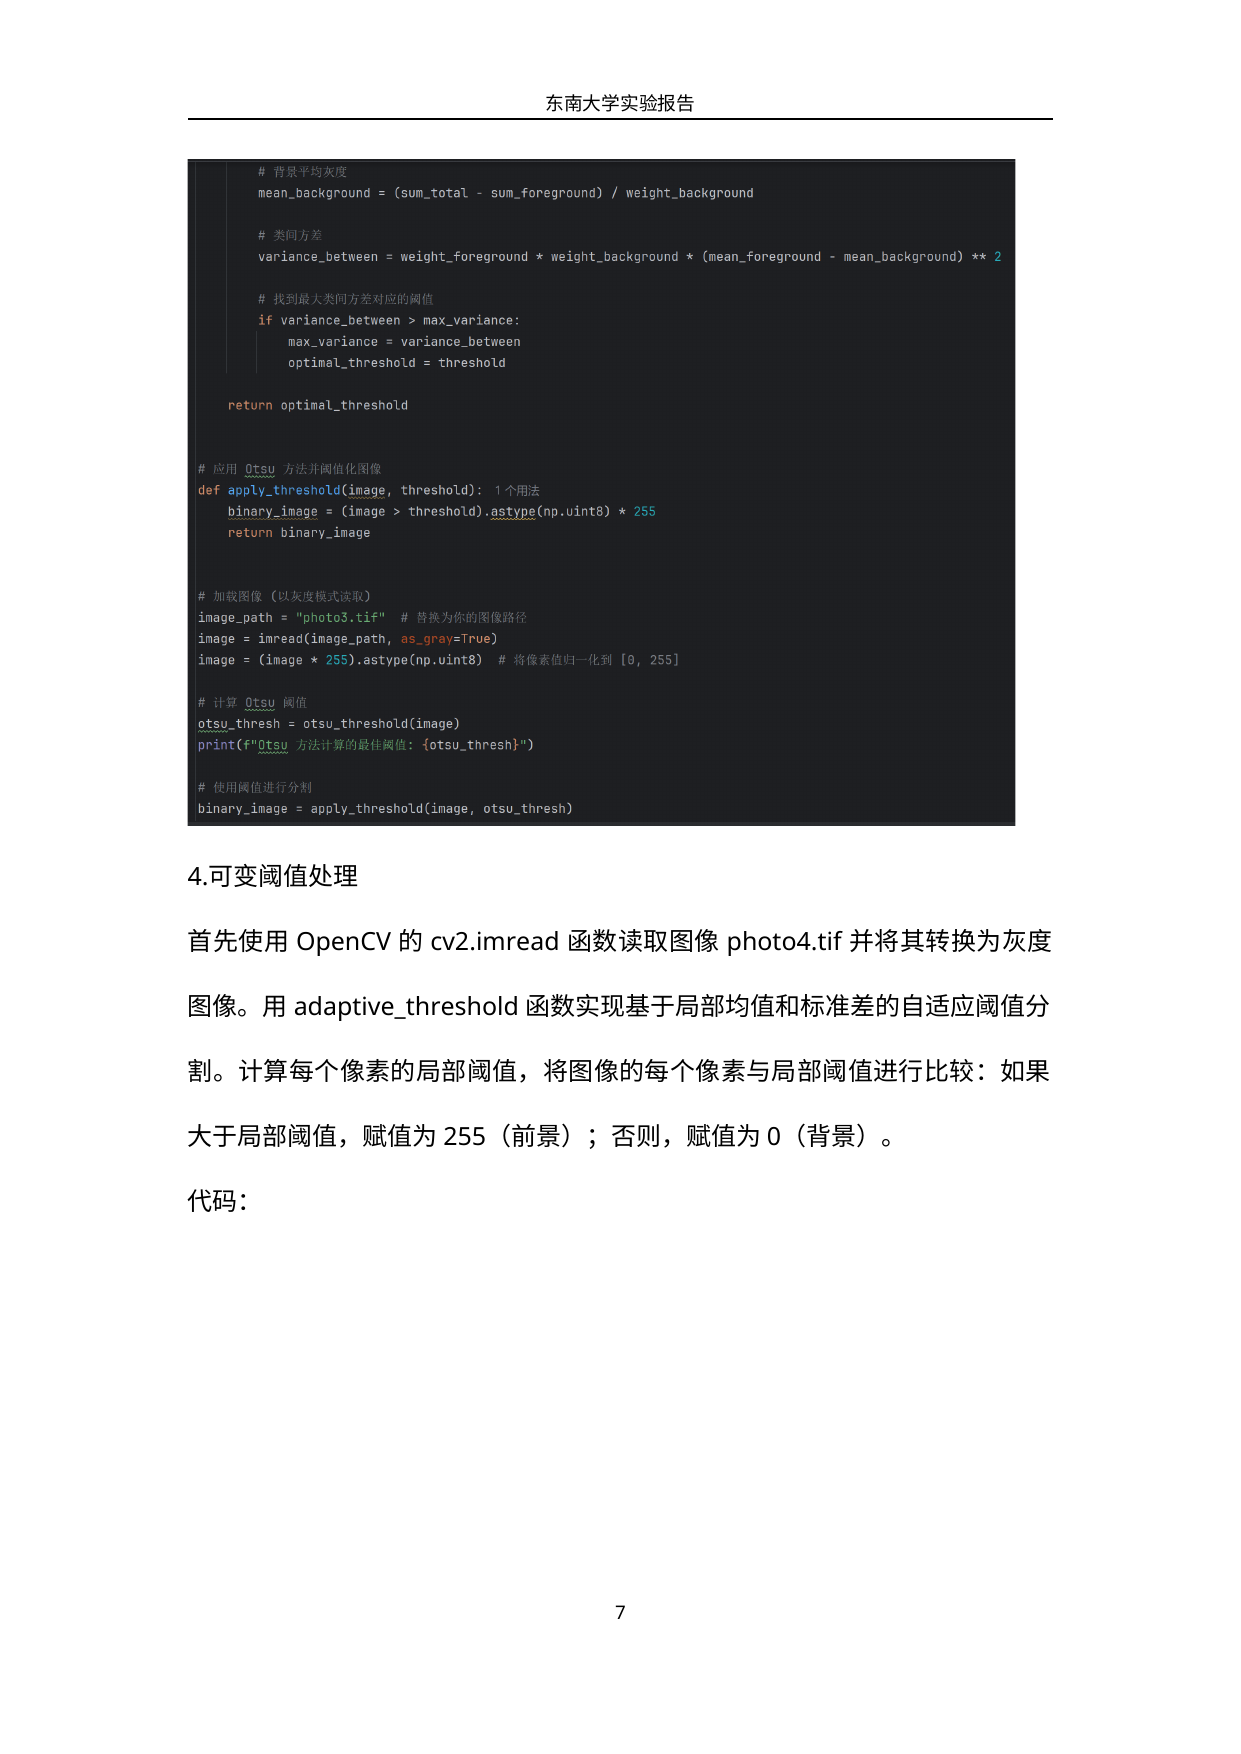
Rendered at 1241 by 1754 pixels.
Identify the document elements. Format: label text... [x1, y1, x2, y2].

picture [187, 159, 1016, 826]
text 代码： [187, 1167, 1053, 1232]
text 首先使用 OpenCV 的 cv2.imread 函数读取图像 photo4.tif 并将其转换为灰度图像。用 adaptive_threshold 函数实现基于局部均值和标准差的自适应阈值分割。计算每个像素的局部阈值，将图像的每个像素与局部阈值进行比较：如果大于局部阈值，赋值为 255（前景）；否则，赋值为 0（背景）。 [187, 907, 1053, 1167]
text 4.可变阈值处理 [187, 842, 1053, 907]
